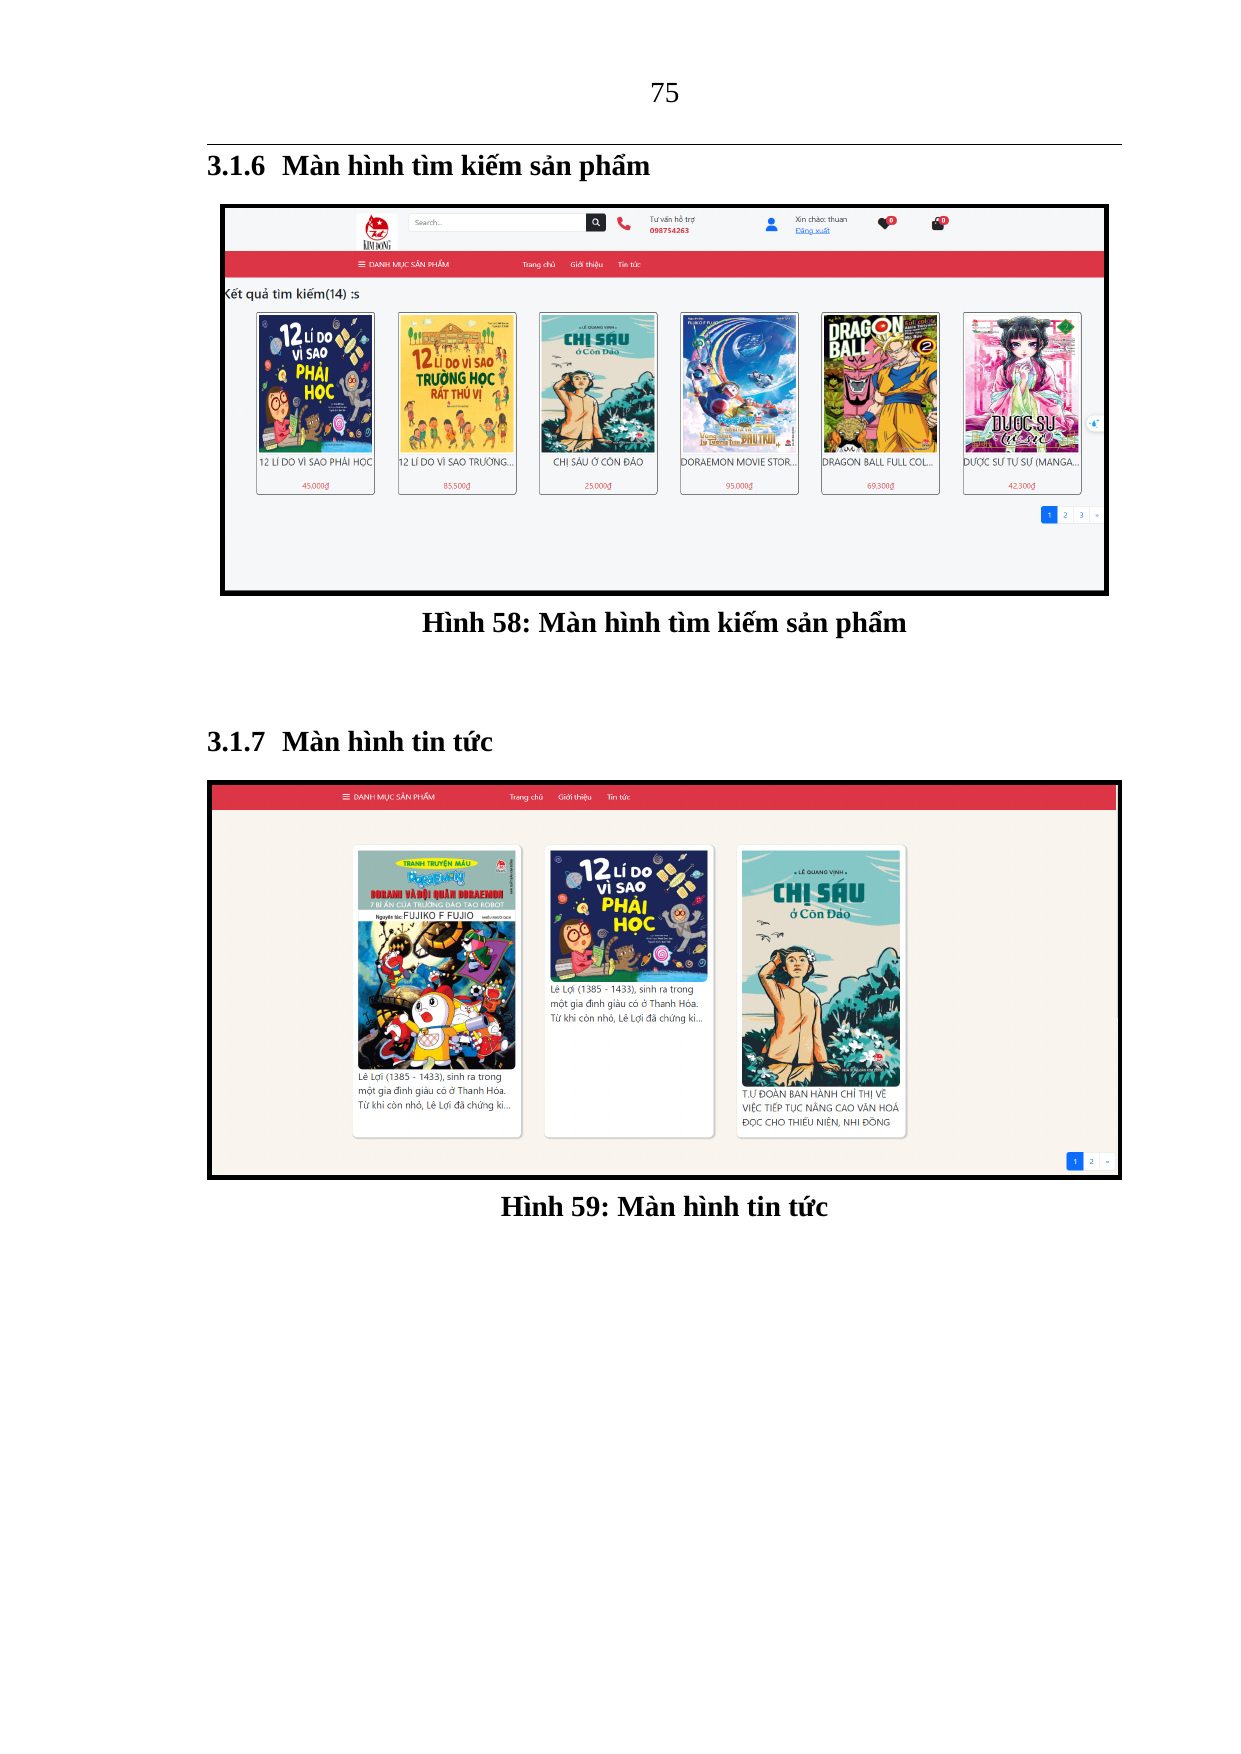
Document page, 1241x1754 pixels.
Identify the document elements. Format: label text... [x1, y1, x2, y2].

picture [212, 785, 1118, 1175]
text Hình 58: Màn hình tìm kiếm sản phẩm [207, 606, 1122, 639]
picture [225, 208, 1104, 591]
text Hình 59: Màn hình tin tức [207, 1189, 1122, 1223]
subtitle Màn hình tìm kiếm sản phẩm [207, 148, 1122, 181]
subtitle Màn hình tin tức [207, 724, 1122, 758]
